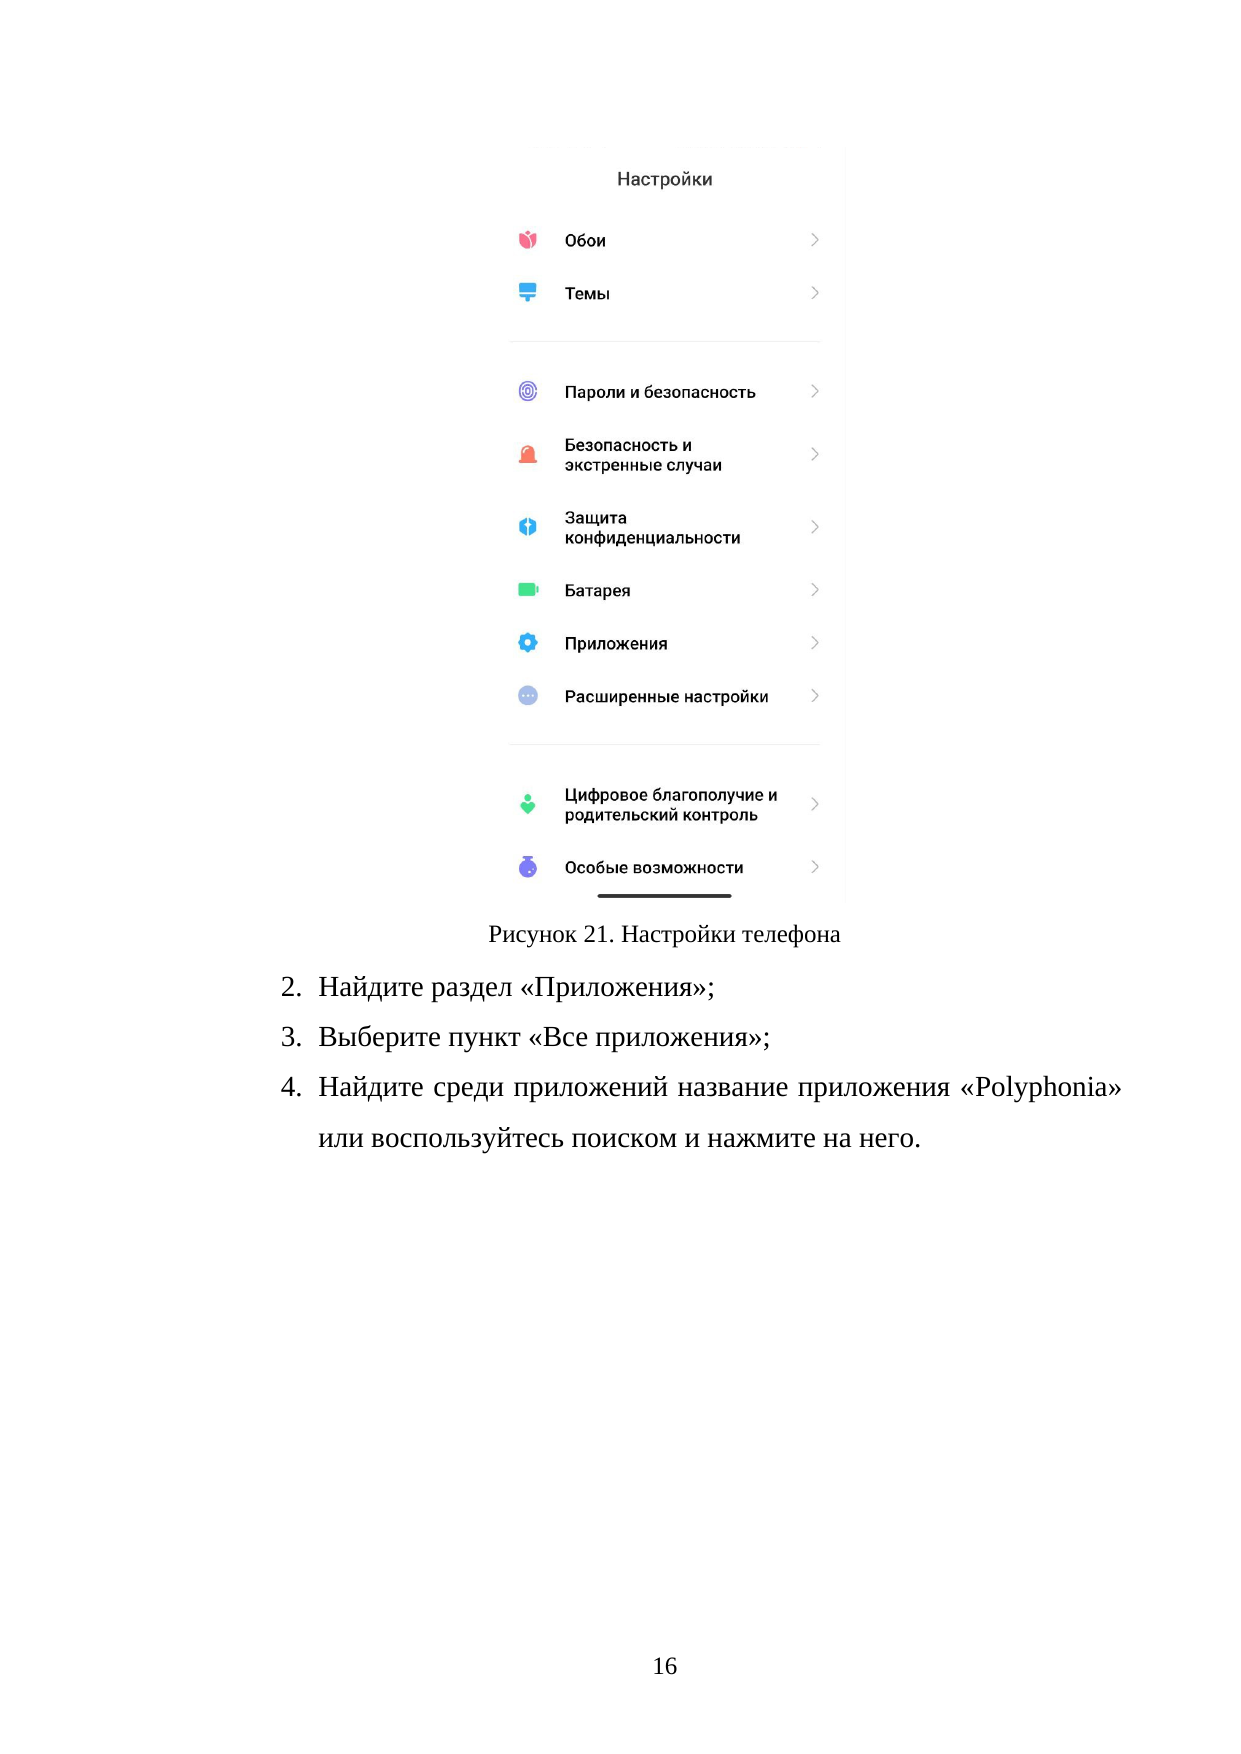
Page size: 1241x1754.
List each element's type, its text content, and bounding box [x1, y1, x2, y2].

picture [483, 147, 846, 903]
list Найдите среди приложений название приложения «Polyphonia» или воспользуйтесь поиском и нажмите на него. [281, 1069, 1122, 1153]
list Найдите раздел «Приложения»; [281, 969, 1122, 1002]
list Выберите пункт «Все приложения»; [281, 1019, 1122, 1053]
